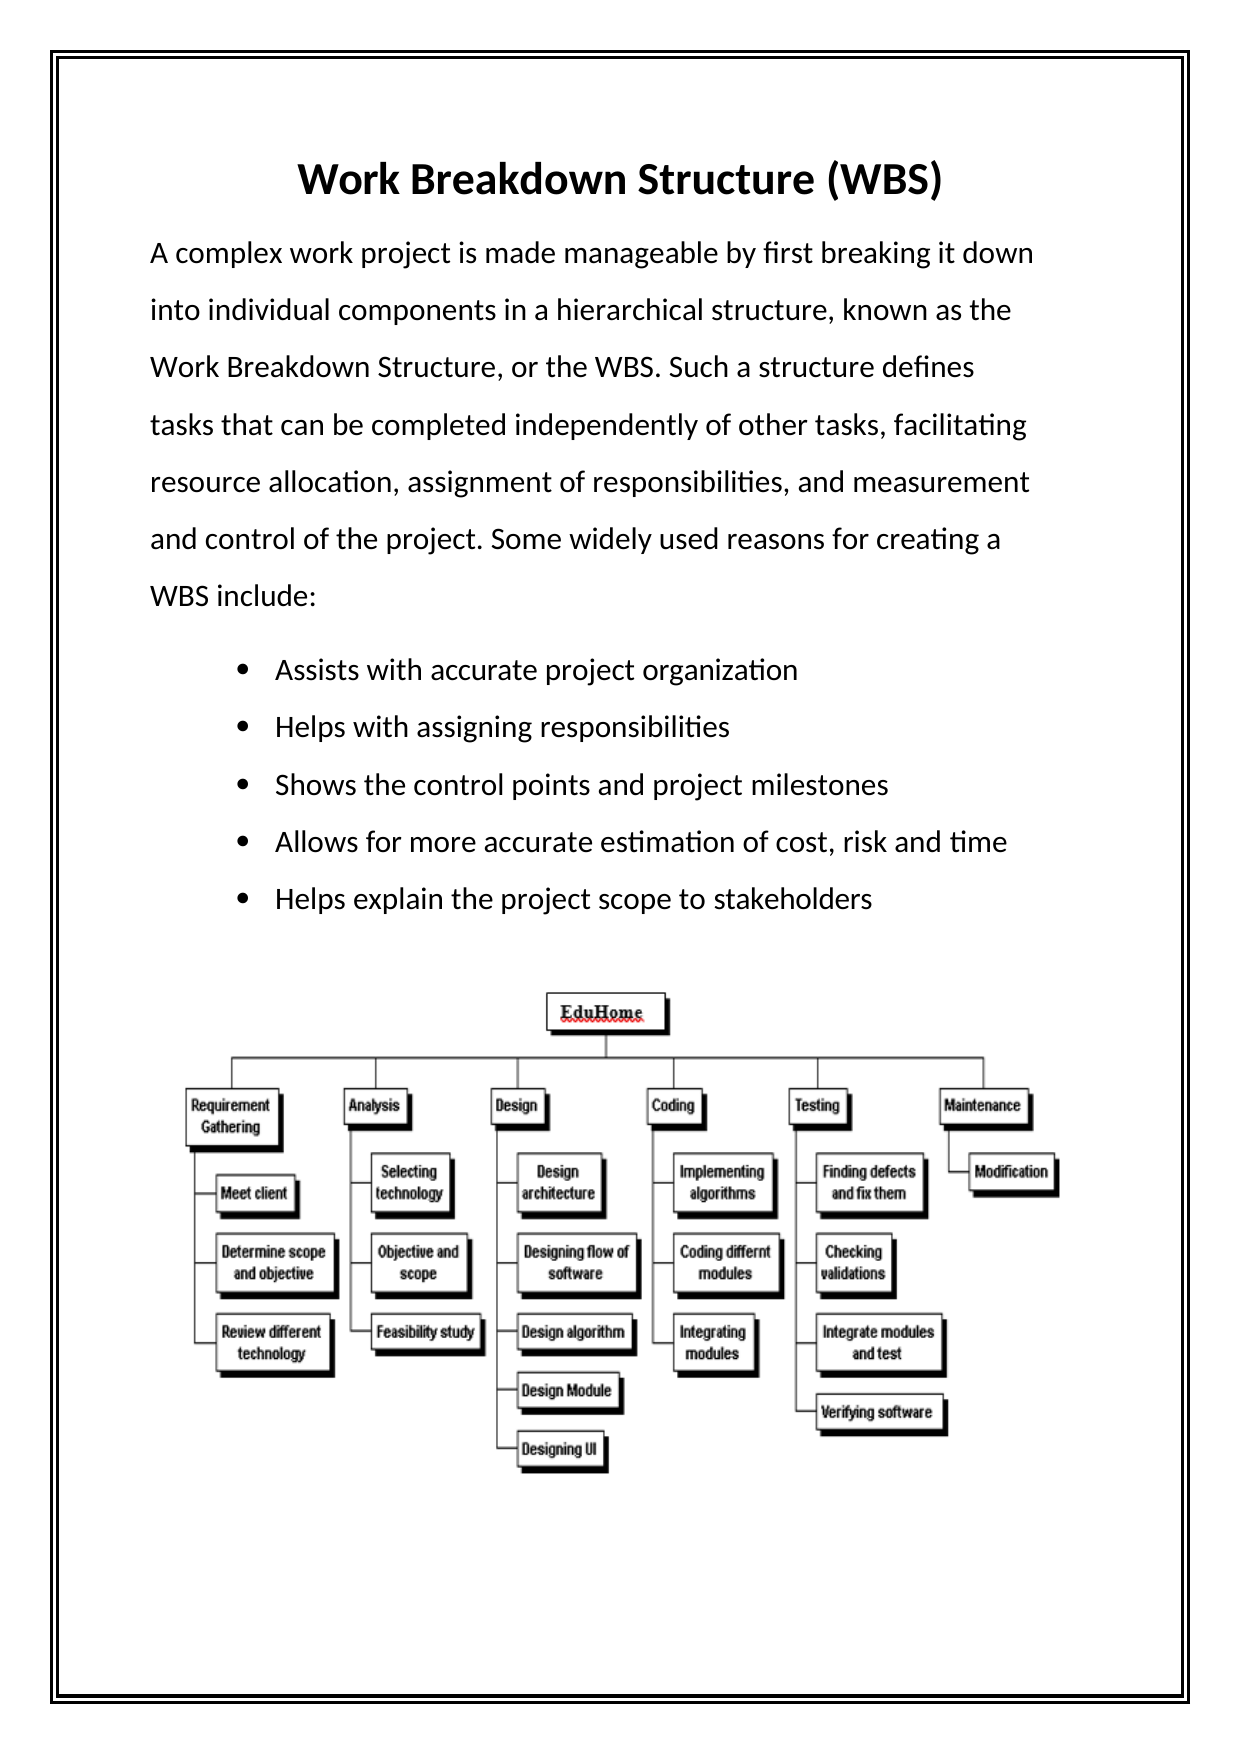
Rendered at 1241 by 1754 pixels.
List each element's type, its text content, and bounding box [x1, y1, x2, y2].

list Assists with accurate project organization [237, 650, 1090, 688]
text A complex work project is made manageable by first breaking it down into individual components in a hierarchical structure, known as the Work Breakdown Structure, or the WBS. Such a structure defines tasks that can be completed independently of other tasks, facilitating resource allocation, assignment of responsibilities, and measurement and control of the project. Some widely used reasons for creating a WBS include: [150, 233, 1042, 614]
list Helps explain the project scope to stakeholders [237, 879, 1090, 917]
list Shows the control points and project milestones [237, 764, 1090, 803]
list Allows for more accurate estimation of cost, risk and time [237, 822, 1090, 860]
list Helps with assigning responsibilities [237, 707, 1090, 745]
picture [150, 975, 1091, 1535]
subtitle Work Breakdown Structure (WBS) [150, 150, 1090, 206]
